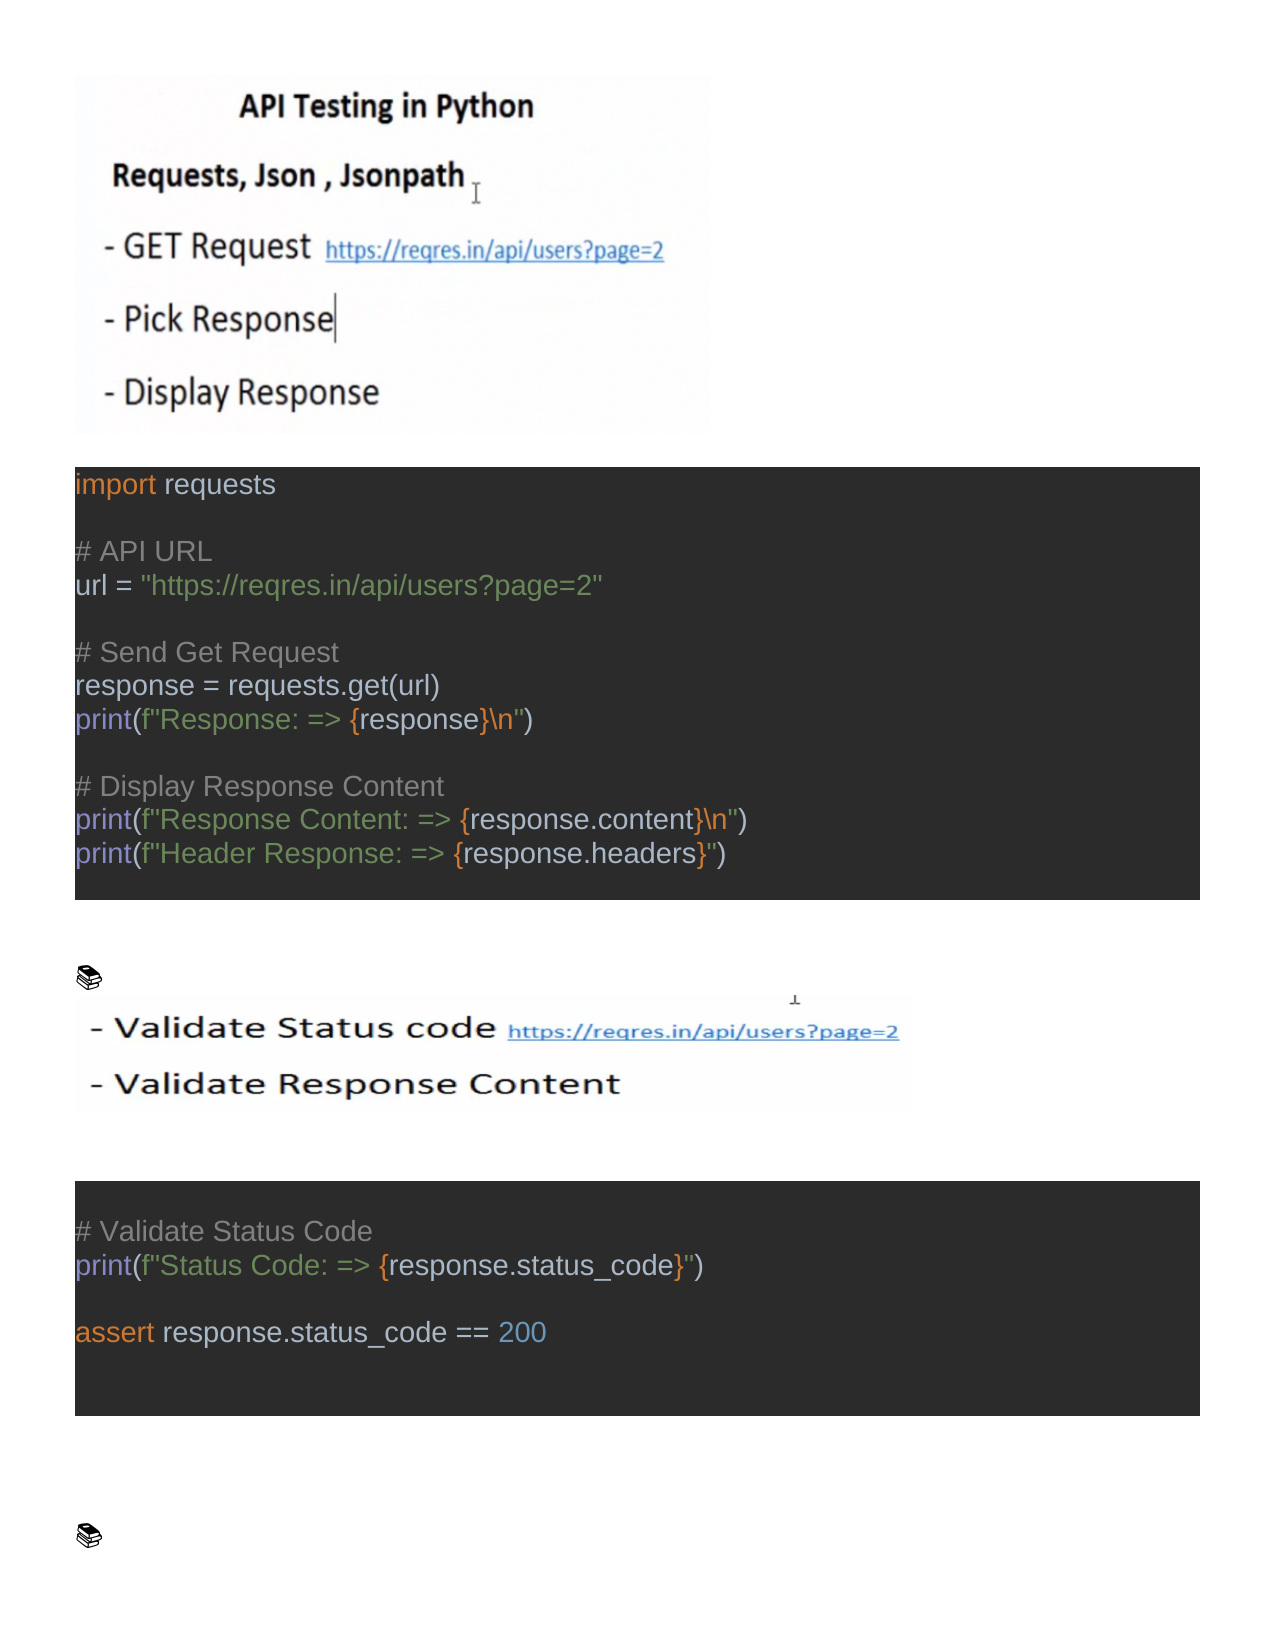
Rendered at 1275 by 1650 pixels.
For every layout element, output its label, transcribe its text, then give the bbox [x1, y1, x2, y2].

picture [75, 995, 913, 1114]
text 📚 [75, 1516, 1200, 1553]
text assert response.status_code == 200 [75, 1281, 1200, 1348]
text import requests # API URL url = "https://reqres.in/api/users?page=2" # Send Get Request response = requests.get(url) print(f"Response: => {response}\n") # Display Response Content print(f"Response Content: => {response.content}\n") print(f"Header Response: => {response.headers}") [75, 467, 1200, 900]
text # Validate Status Code print(f"Status Code: => {response.status_code}") [75, 1214, 1200, 1281]
text 📚 [75, 958, 1200, 995]
picture [75, 75, 711, 434]
